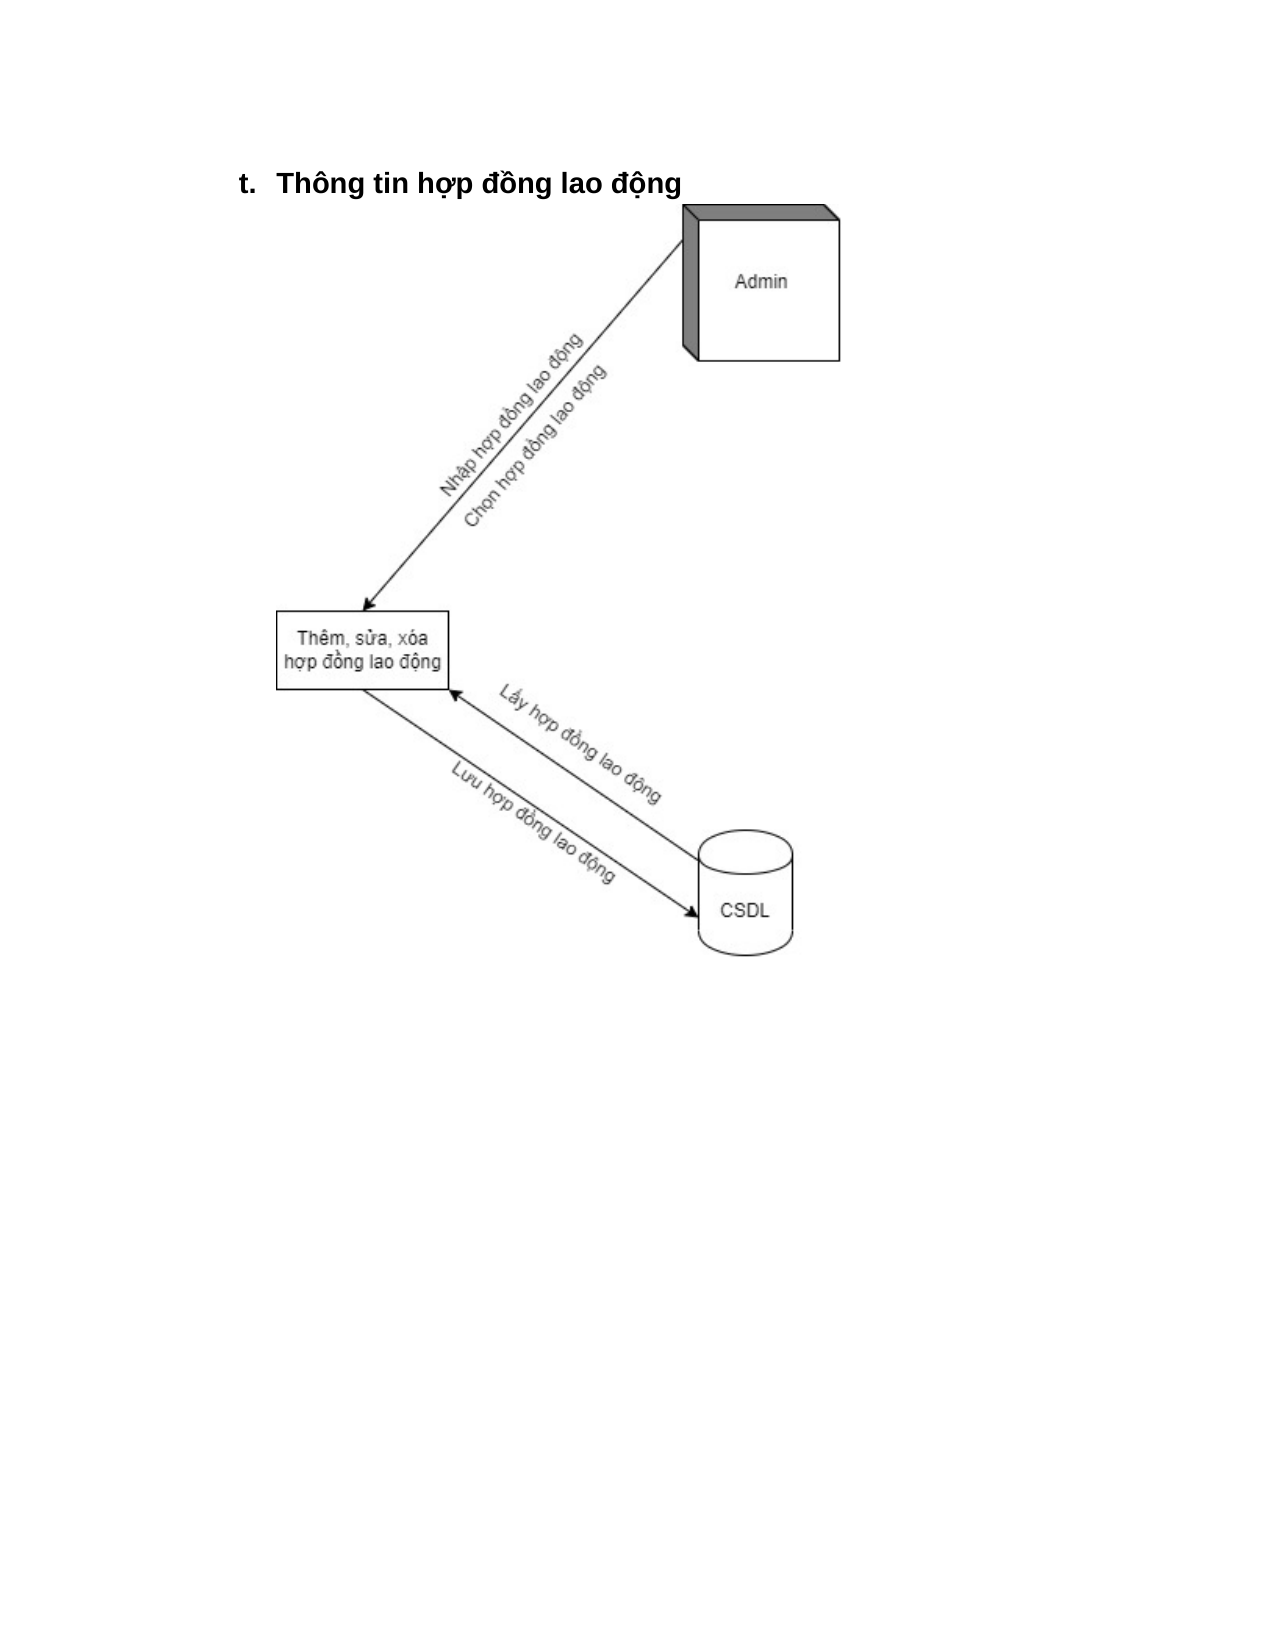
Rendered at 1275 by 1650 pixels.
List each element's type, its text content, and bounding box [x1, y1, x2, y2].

picture [276, 204, 842, 958]
list Thông tin hợp đồng lao động [239, 166, 1186, 199]
